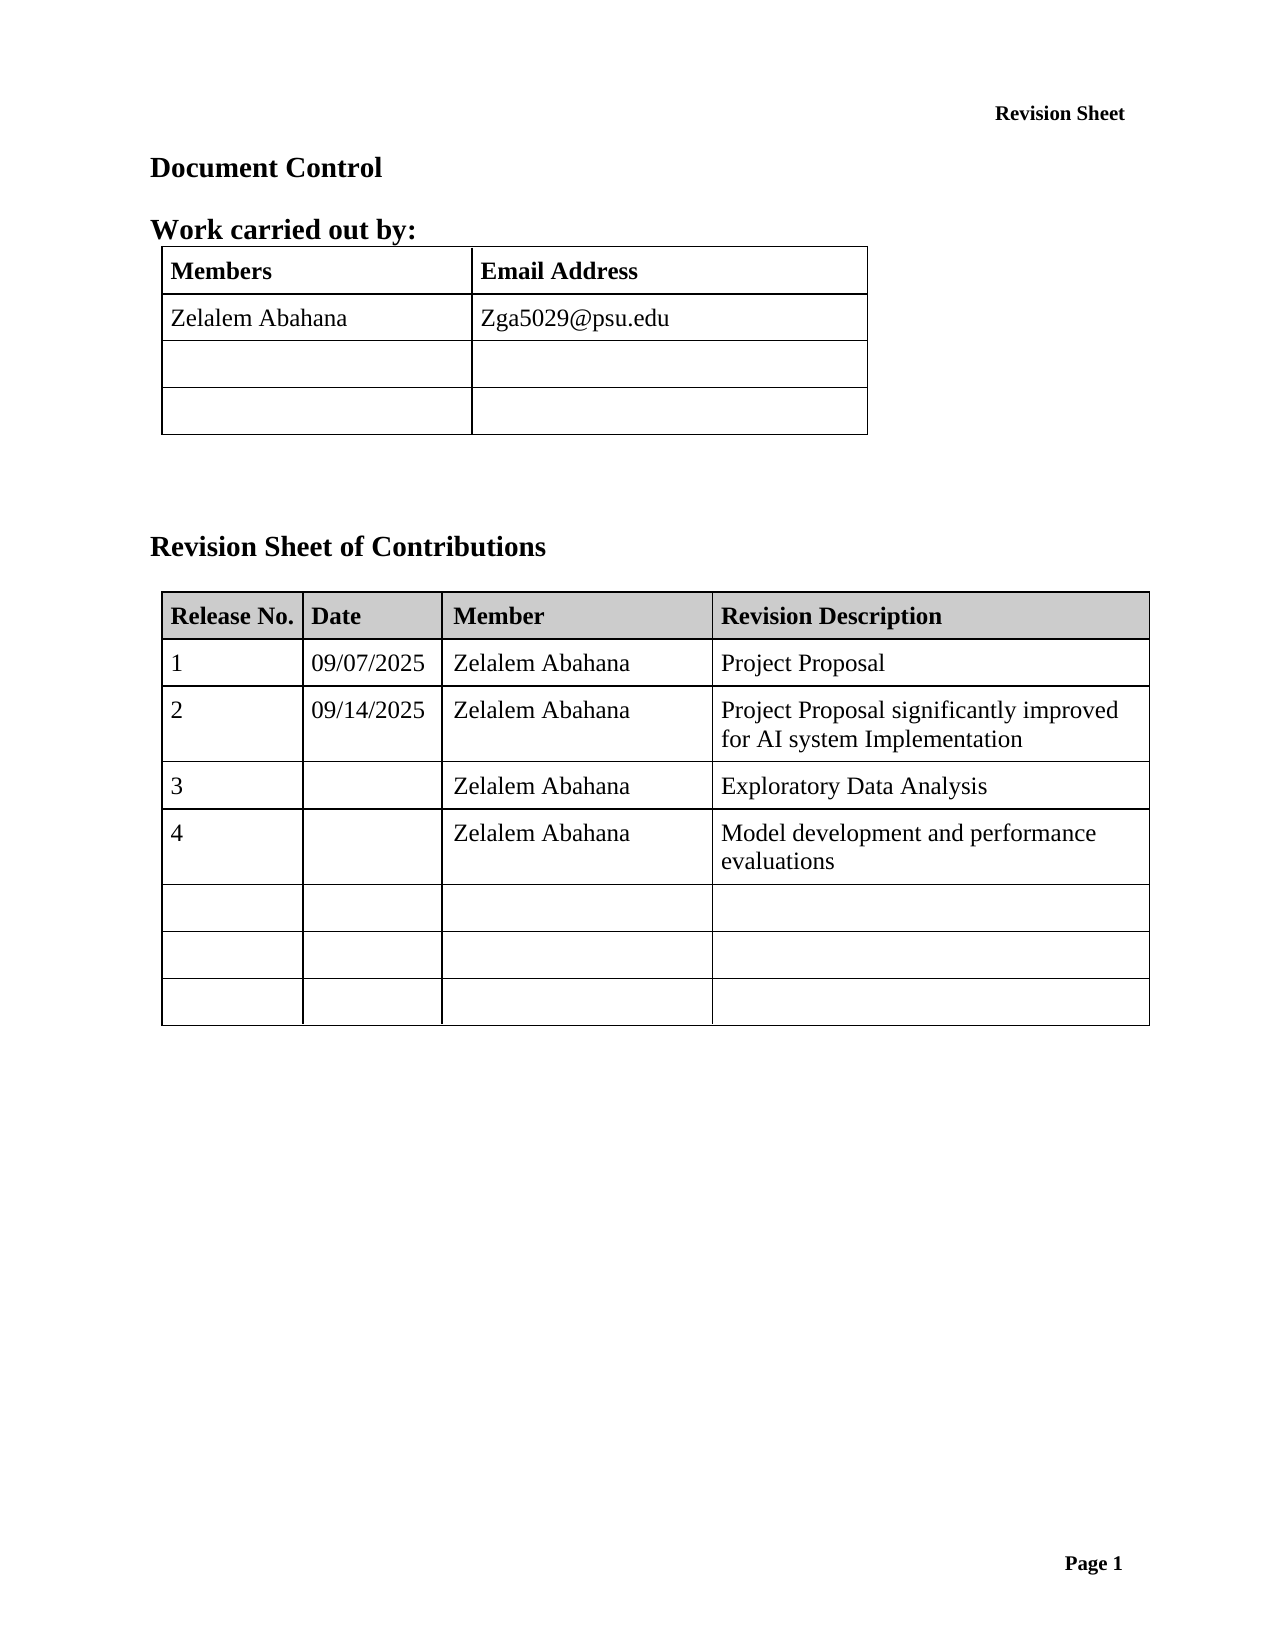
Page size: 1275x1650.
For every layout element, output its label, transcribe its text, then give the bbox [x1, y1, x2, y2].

table_cell Zelalem Abahana [443, 762, 712, 808]
table_cell Zelalem Abahana [443, 640, 712, 685]
table_header Email Address [473, 247, 867, 293]
table_cell Zelalem Abahana [443, 687, 712, 761]
table_cell [163, 932, 302, 977]
table_cell [304, 979, 441, 1024]
text Document Control [150, 150, 1125, 183]
table_cell 1 [163, 640, 302, 685]
table_cell [473, 388, 867, 434]
table_cell 09/07/2025 [304, 640, 441, 685]
table_cell [443, 979, 712, 1024]
table_cell Exploratory Data Analysis [713, 762, 1149, 808]
table_cell [163, 885, 302, 931]
table_header Member [443, 593, 712, 638]
table_cell [473, 341, 867, 387]
table_cell [304, 885, 441, 931]
table_header Release No. [163, 593, 302, 638]
table_cell [163, 979, 302, 1024]
table_cell Zelalem Abahana [443, 810, 712, 883]
table_cell Project Proposal [713, 640, 1149, 685]
table_cell 3 [163, 762, 302, 808]
text Revision Sheet of Contributions [150, 529, 1125, 562]
table_cell [713, 932, 1149, 977]
table_cell 2 [163, 687, 302, 761]
table_cell [443, 932, 712, 977]
table_header Revision Description [713, 593, 1149, 638]
table_cell [304, 932, 441, 977]
table_cell [163, 341, 471, 387]
table_cell [304, 810, 441, 883]
table_header Date [304, 593, 441, 638]
table_cell 09/14/2025 [304, 687, 441, 761]
table_cell [163, 388, 471, 434]
table_cell [713, 979, 1149, 1024]
table_cell 4 [163, 810, 302, 883]
table_cell Model development and performance evaluations [713, 810, 1149, 883]
text Work carried out by: [150, 212, 1125, 246]
table_cell Zelalem Abahana [163, 295, 471, 340]
table_header Members [163, 247, 472, 293]
table_cell [443, 885, 712, 931]
table_cell [304, 762, 441, 808]
table_cell [713, 885, 1149, 931]
table_cell Project Proposal significantly improved for AI system Implementation [713, 687, 1149, 761]
table_cell Zga5029@psu.edu [473, 295, 867, 340]
